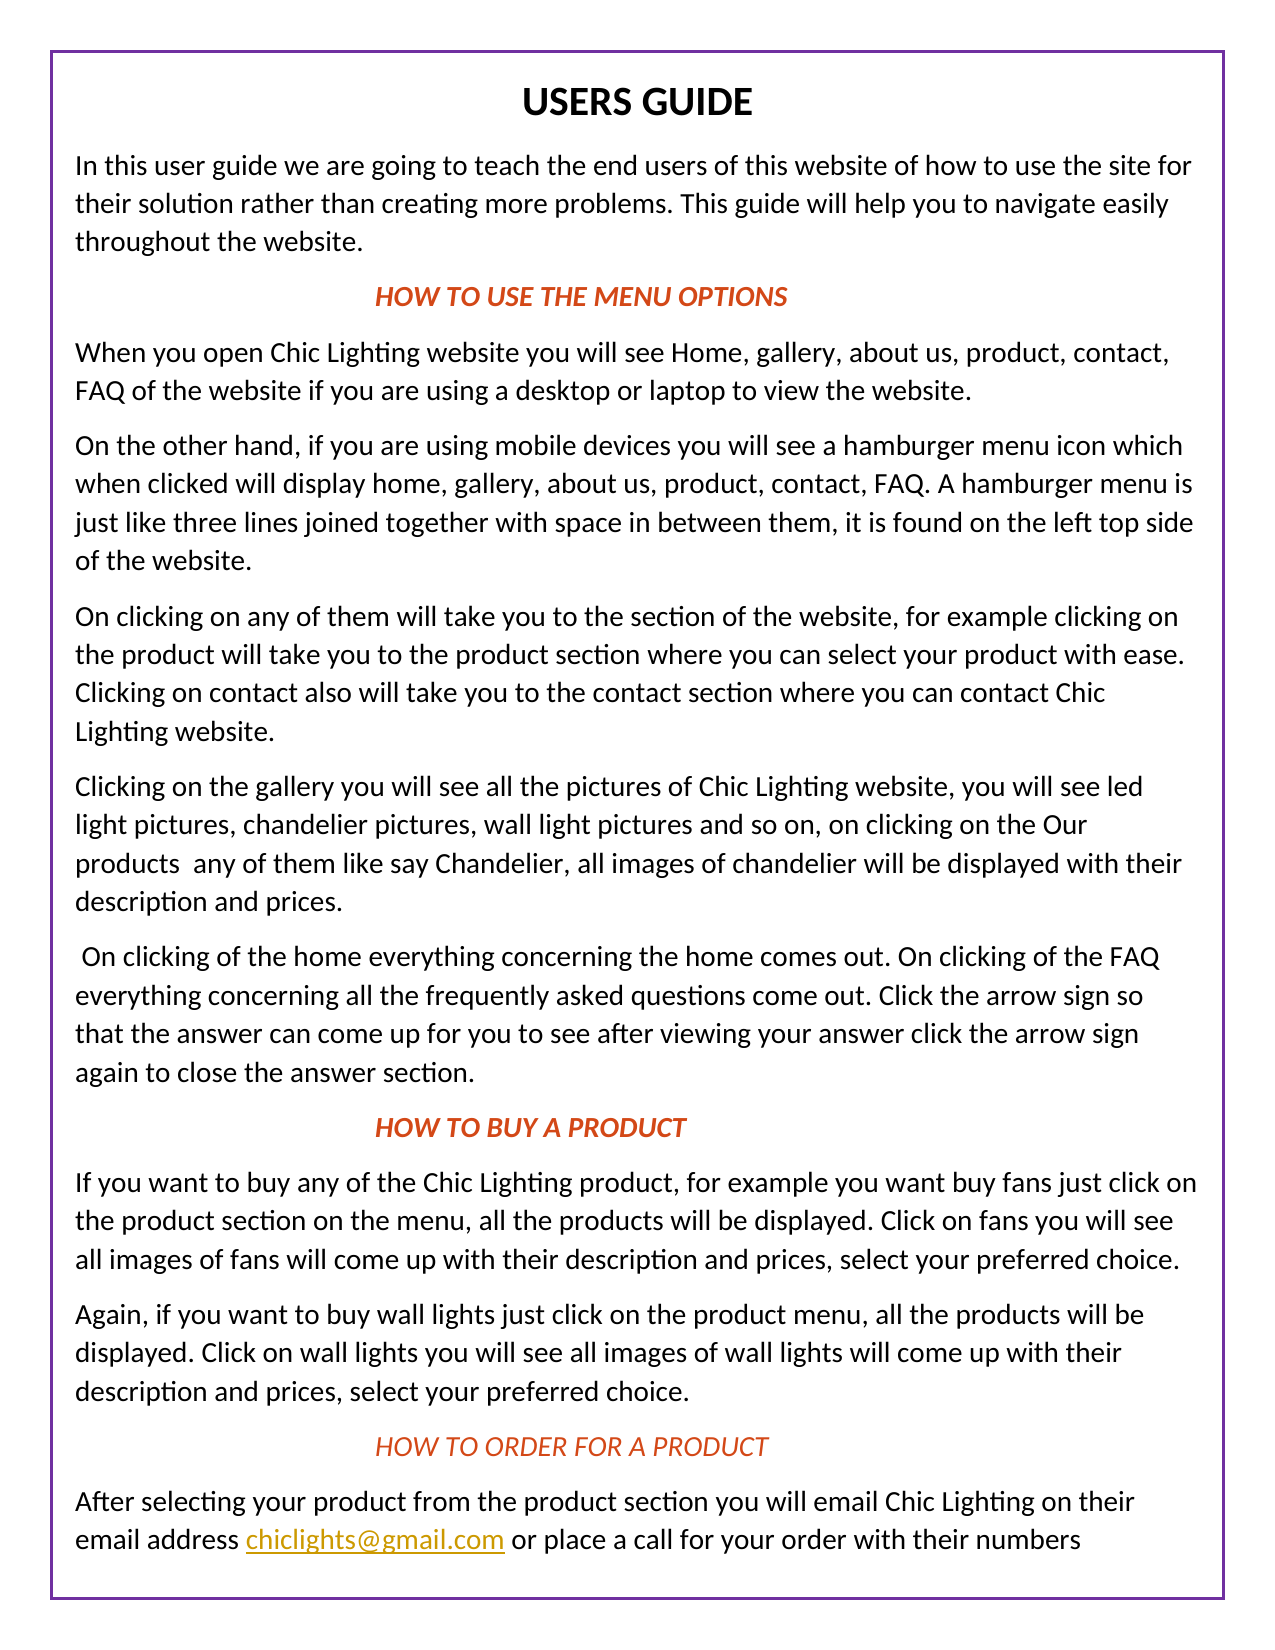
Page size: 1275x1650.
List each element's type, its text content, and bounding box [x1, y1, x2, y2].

text Again, if you want to buy wall lights just click on the product menu, all the products will be displayed. Click on wall lights you will see all images of wall lights will come up with their description and prices, select your preferred choice. [75, 1296, 1200, 1408]
text When you open Chic Lighting website you will see Home, gallery, about us, product, contact, FAQ of the website if you are using a desktop or laptop to view the website. [75, 334, 1200, 408]
text Clicking on the gallery you will see all the pictures of Chic Lighting website, you will see led light pictures, chandelier pictures, wall light pictures and so on, on clicking on the Our products any of them like say Chandelier, all images of chandelier will be displayed with their description and prices. [75, 768, 1200, 919]
text On clicking on any of them will take you to the section of the website, for example clicking on the product will take you to the product section where you can select your product with ease. Clicking on contact also will take you to the contact section where you can contact Chic Lighting website. [75, 598, 1200, 748]
text HOW TO BUY A PRODUCT [75, 1109, 1200, 1144]
text USERS GUIDE [75, 75, 1200, 126]
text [75, 1483, 1200, 1557]
text On the other hand, if you are using mobile devices you will see a hamburger menu icon which when clicked will display home, gallery, about us, product, contact, FAQ. A hamburger menu is just like three lines joined together with space in between them, it is found on the left top side of the website. [75, 427, 1200, 578]
text HOW TO ORDER FOR A PRODUCT [75, 1428, 1200, 1463]
text On clicking of the home everything concerning the home comes out. On clicking of the FAQ everything concerning all the frequently asked questions come out. Click the arrow sign so that the answer can come up for you to see after viewing your answer click the arrow sign again to close the answer section. [75, 938, 1200, 1089]
text In this user guide we are going to teach the end users of this website of how to use the site for their solution rather than creating more problems. This guide will help you to navigate easily throughout the website. [75, 147, 1200, 259]
text If you want to buy any of the Chic Lighting product, for example you want buy fans just click on the product section on the menu, all the products will be displayed. Click on fans you will see all images of fans will come up with their description and prices, select your preferred choice. [75, 1164, 1200, 1276]
text HOW TO USE THE MENU OPTIONS [75, 278, 1200, 314]
